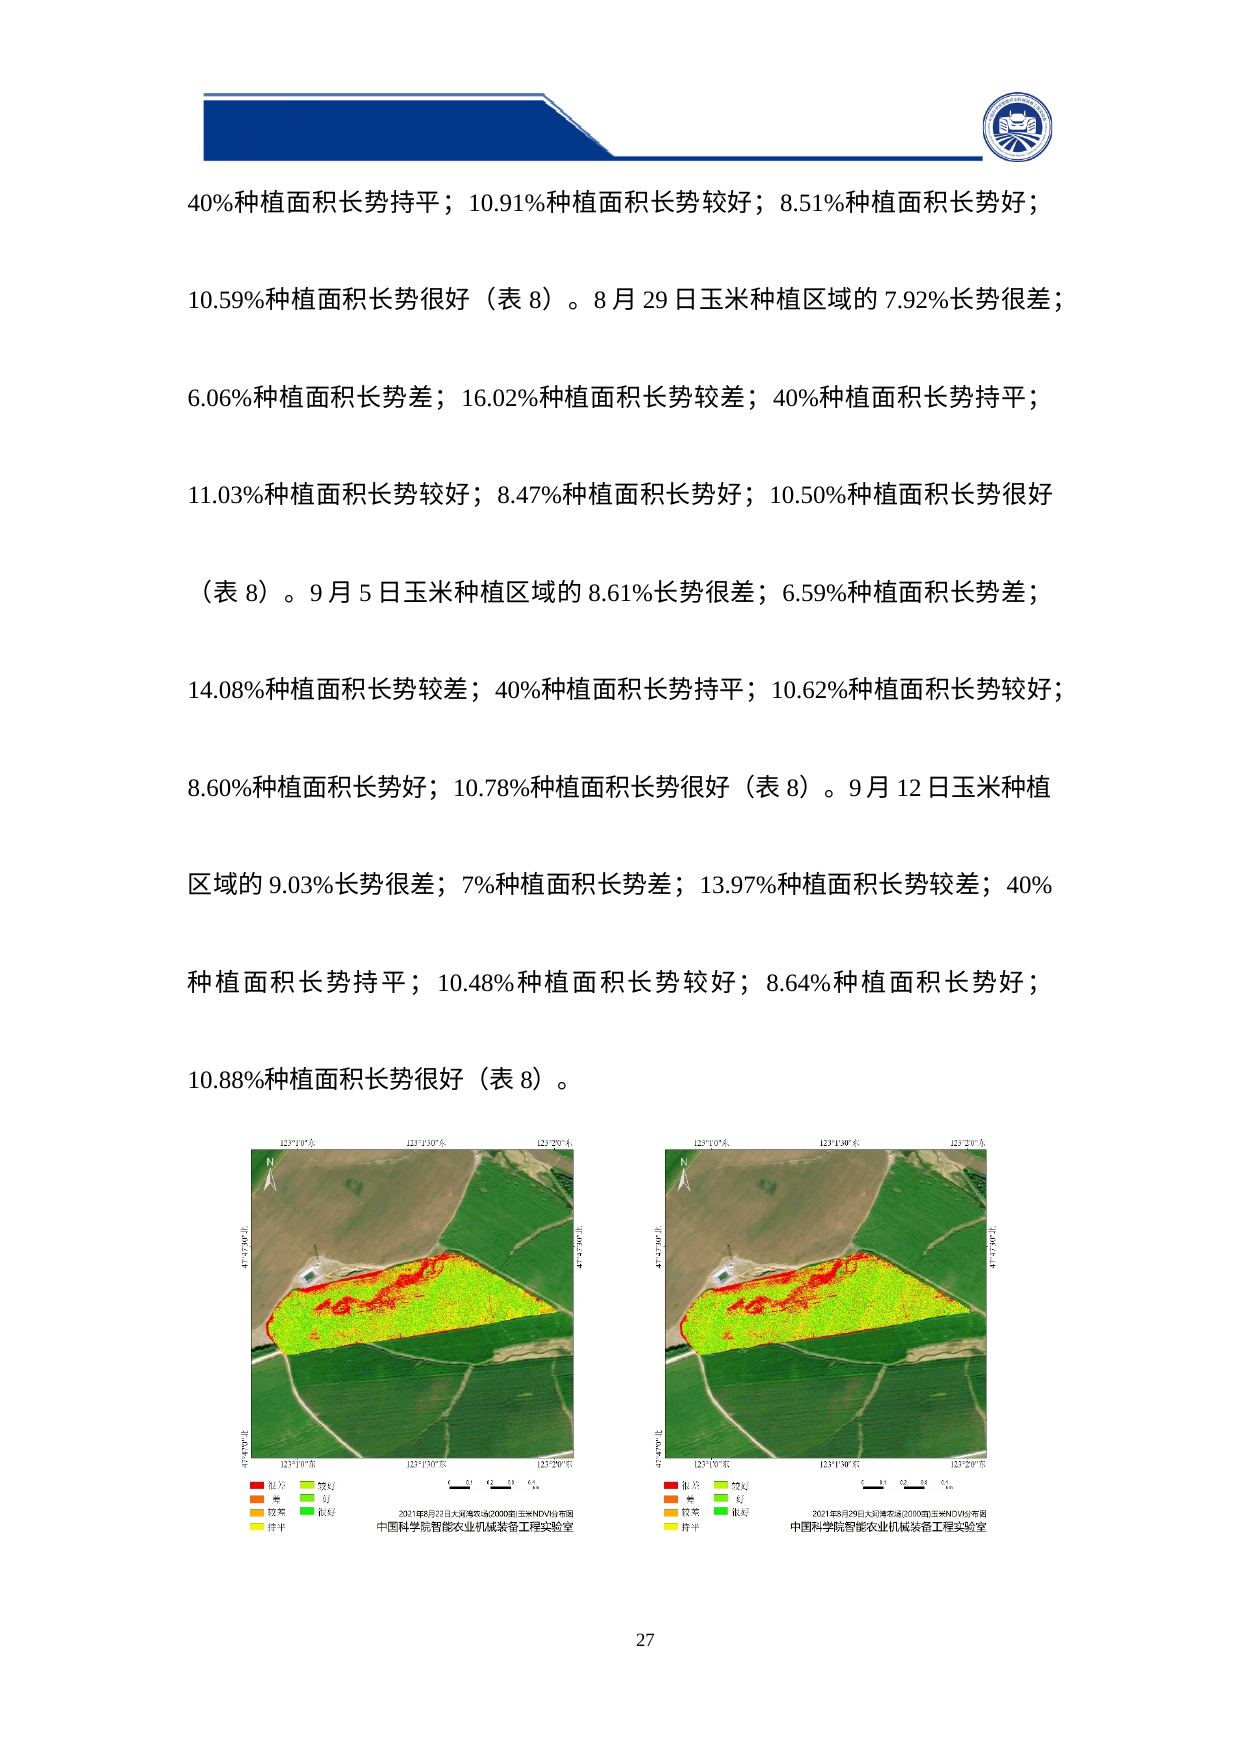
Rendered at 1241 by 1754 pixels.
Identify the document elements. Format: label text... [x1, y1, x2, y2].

picture [196, 88, 1053, 162]
picture [206, 1132, 1034, 1547]
